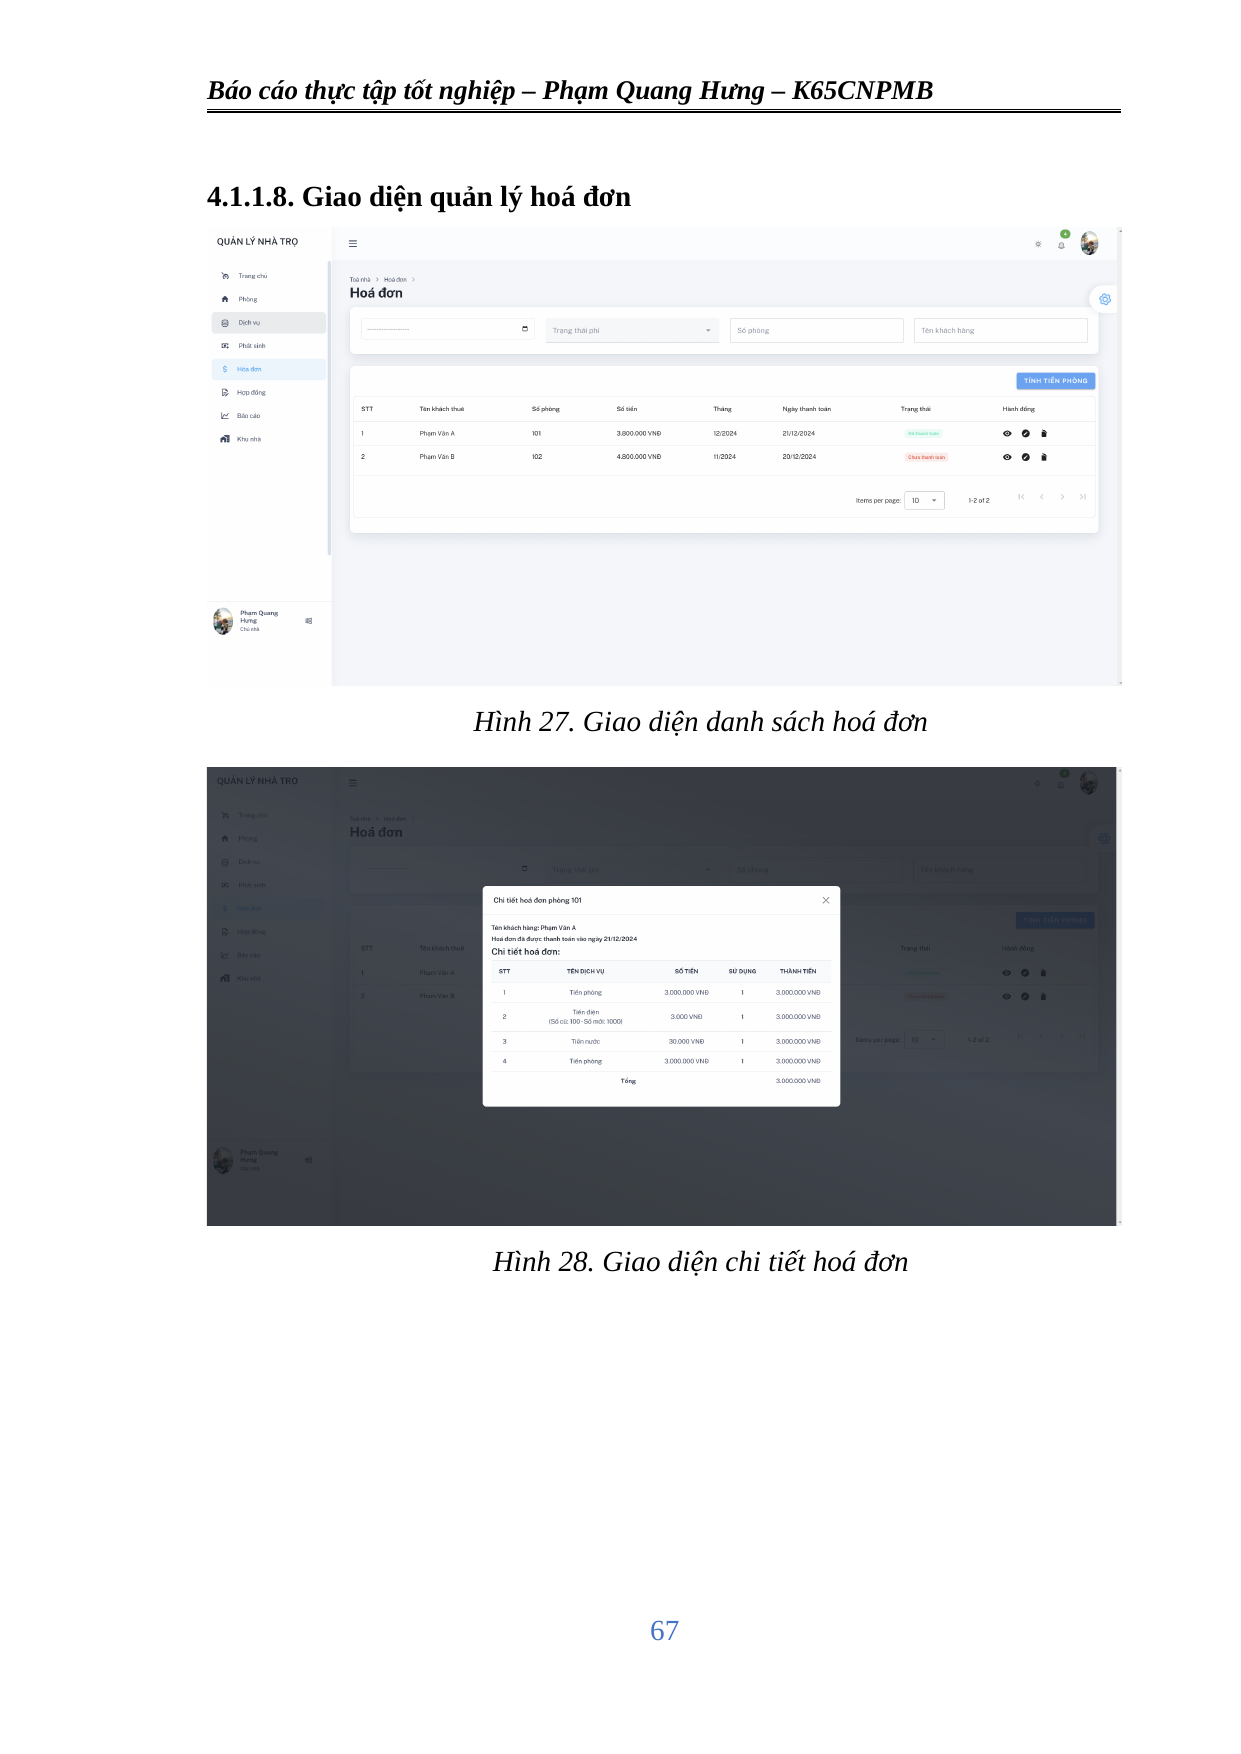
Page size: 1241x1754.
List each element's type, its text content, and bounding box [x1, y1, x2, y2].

picture [206, 767, 1123, 1226]
subtitle 4.1.1.8. Giao diện quản lý hoá đơn [207, 179, 1122, 213]
picture [206, 227, 1123, 686]
